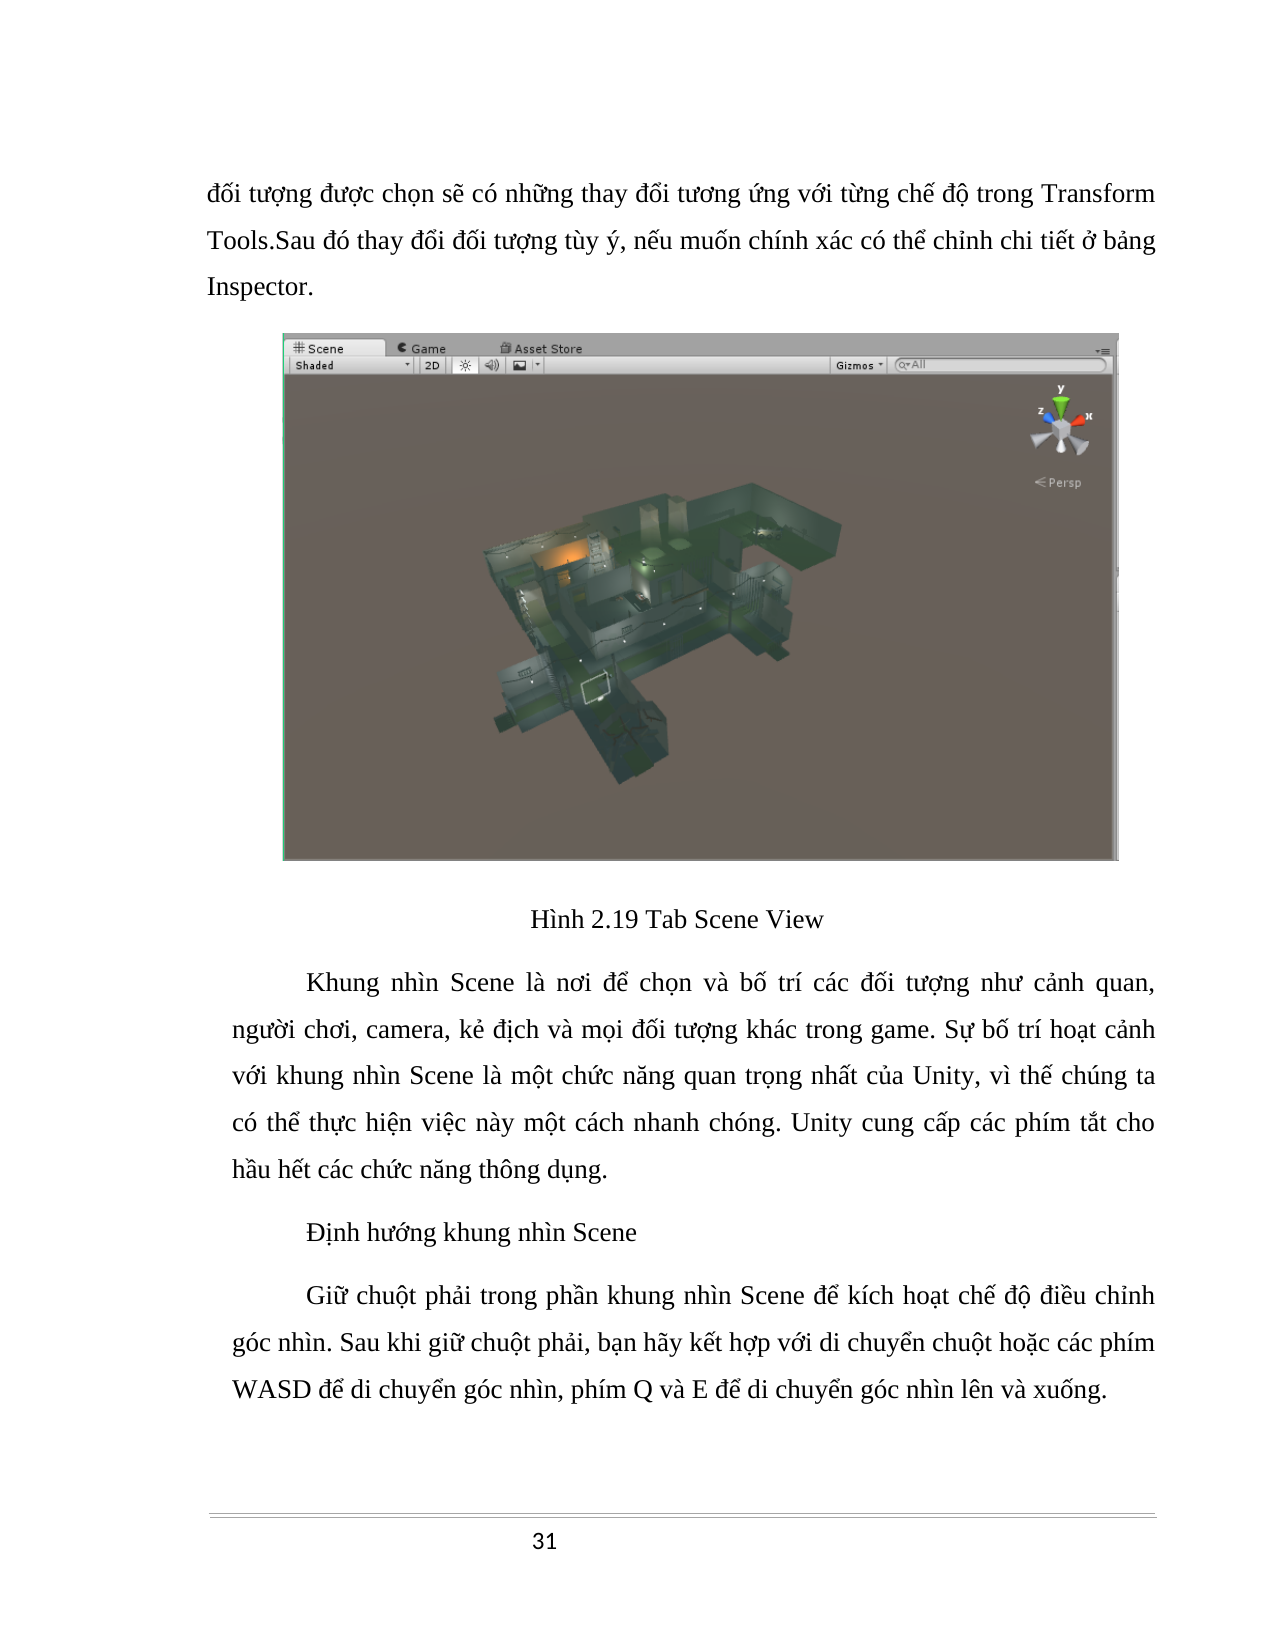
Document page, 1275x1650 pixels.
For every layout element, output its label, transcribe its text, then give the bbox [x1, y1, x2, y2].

list Hình 2.19 Tab Scene View [197, 903, 1157, 934]
text Giữ chuột phải trong phần khung nhìn Scene để kích hoạt chế độ điều chỉnh góc nhìn. Sau khi giữ chuột phải, bạn hãy kết hợp với di chuyển chuột hoặc các phím WASD để di chuyển góc nhìn, phím Q và E để di chuyển góc nhìn lên và xuống. [232, 1279, 1157, 1404]
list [207, 177, 1157, 302]
text Khung nhìn Scene là nơi để chọn và bố trí các đối tượng như cảnh quan, người chơi, camera, kẻ địch và mọi đối tượng khác trong game. Sự bố trí hoạt cảnh với khung nhìn Scene là một chức năng quan trọng nhất của Unity, vì thế chúng ta có thể thực hiện việc này một cách nhanh chóng. Unity cung cấp các phím tắt cho hầu hết các chức năng thông dụng. [232, 966, 1157, 1184]
picture [282, 333, 1119, 861]
text Định hướng khung nhìn Scene [232, 1216, 1157, 1247]
